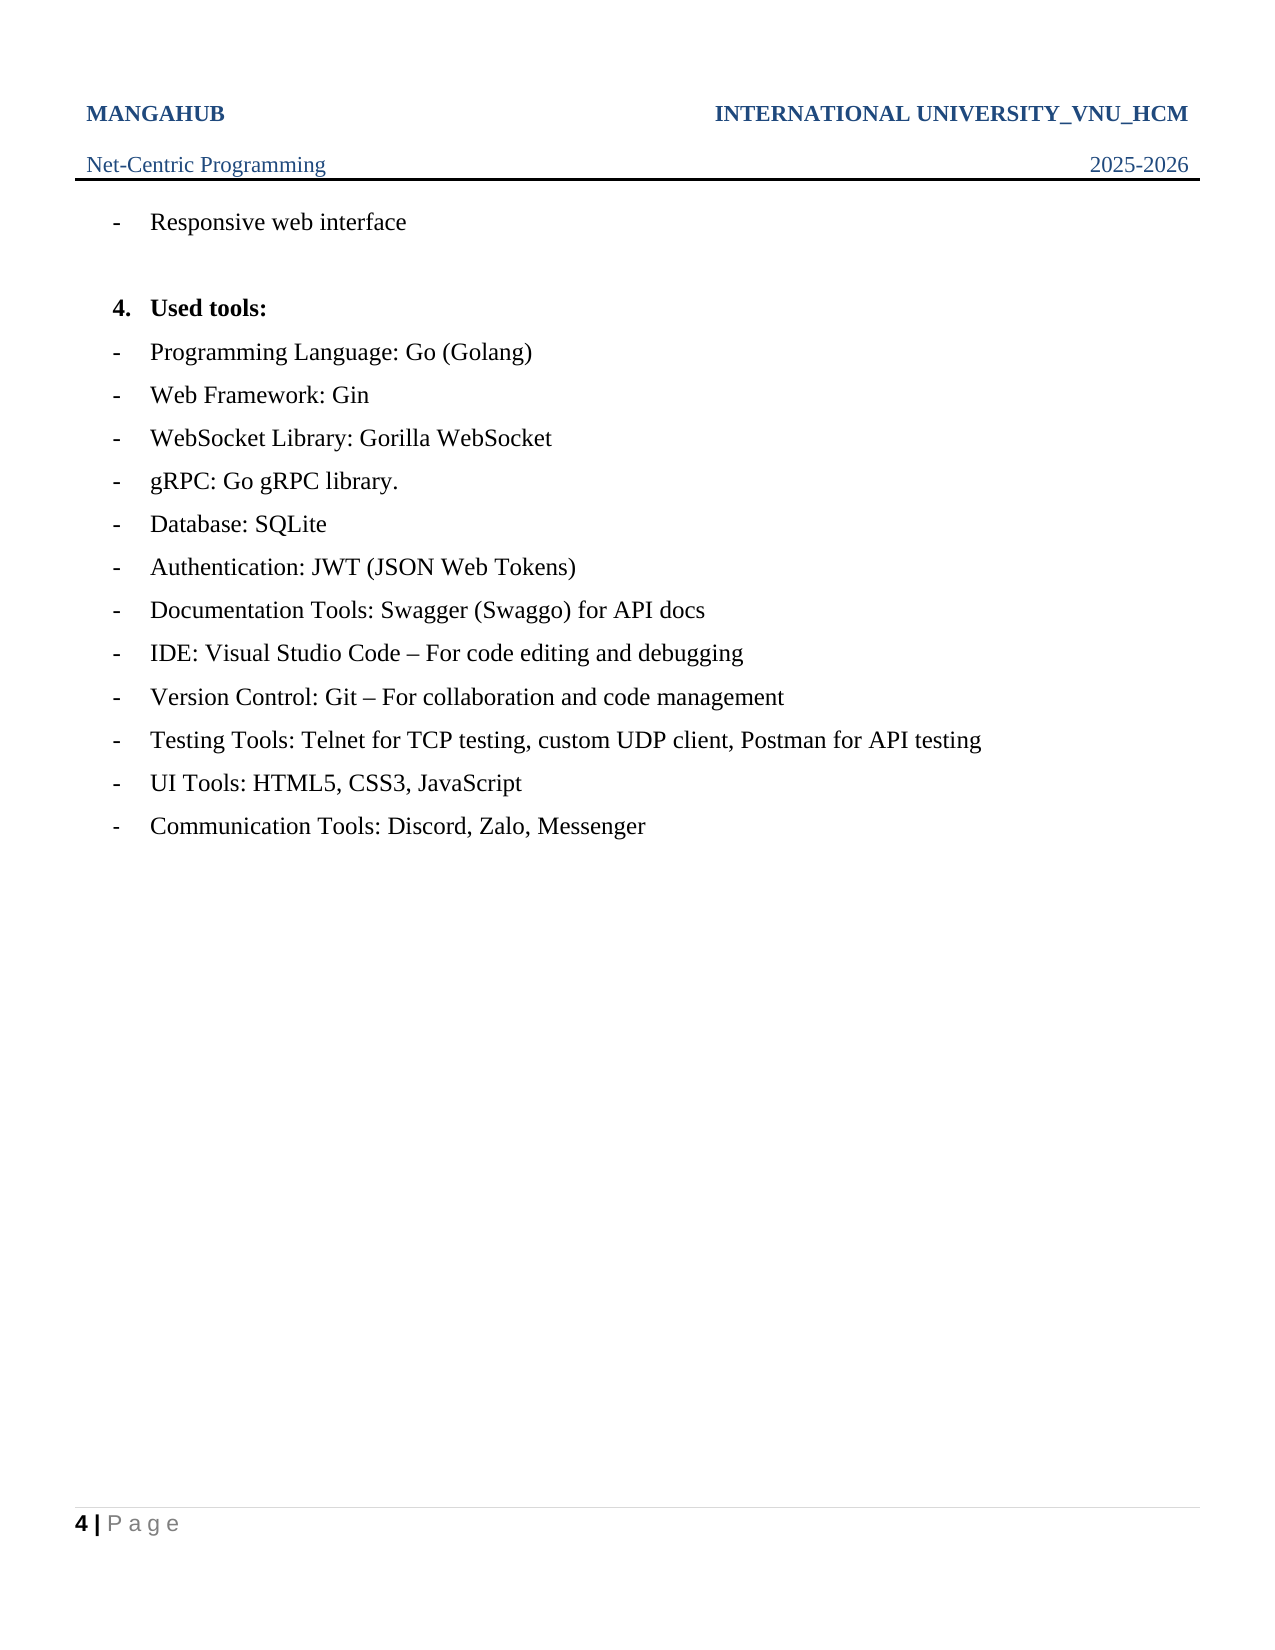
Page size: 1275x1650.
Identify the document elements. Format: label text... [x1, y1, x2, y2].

list Responsive web interface [112, 207, 1200, 236]
list gRPC: Go gRPC library. [112, 466, 1200, 495]
list Web Framework: Gin [112, 380, 1200, 408]
list Database: SQLite [112, 509, 1200, 538]
list Authentication: JWT (JSON Web Tokens) [112, 552, 1200, 581]
list Documentation Tools: Swagger (Swaggo) for API docs [112, 595, 1200, 624]
list Programming Language: Go (Golang) [112, 337, 1200, 365]
list Version Control: Git – For collaboration and code management [112, 682, 1200, 710]
list UI Tools: HTML5, CSS3, JavaScript [112, 768, 1200, 797]
list IDE: Visual Studio Code – For code editing and debugging [112, 638, 1200, 667]
list WebSocket Library: Gorilla WebSocket [112, 423, 1200, 452]
list Communication Tools: Discord, Zalo, Messenger [112, 811, 1200, 840]
list Testing Tools: Telnet for TCP testing, custom UDP client, Postman for API testing [112, 725, 1200, 753]
list Used tools: [112, 293, 1200, 322]
